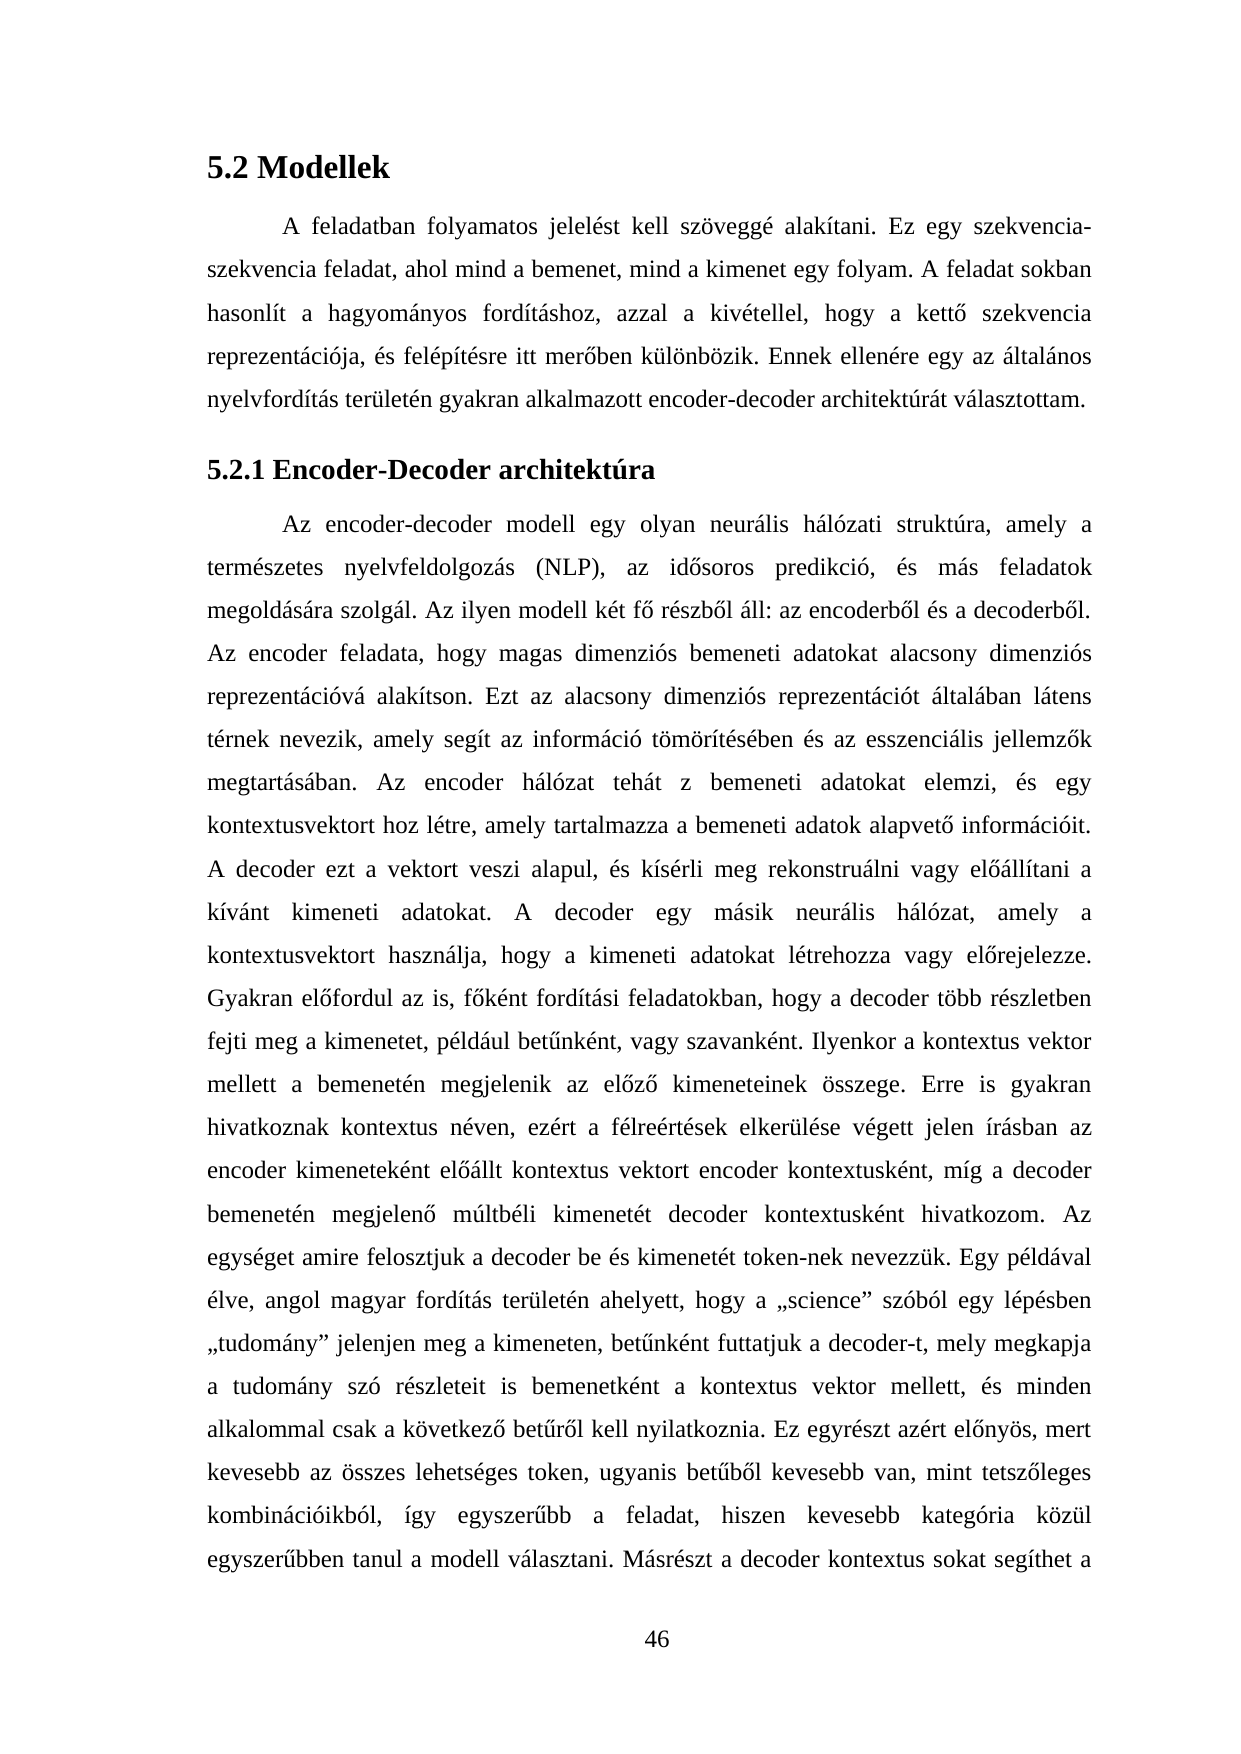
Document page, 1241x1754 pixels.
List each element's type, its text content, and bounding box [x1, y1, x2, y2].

text A feladatban folyamatos jelelést kell szöveggé alakítani. Ez egy szekvencia-szekvencia feladat, ahol mind a bemenet, mind a kimenet egy folyam. A feladat sokban hasonlít a hagyományos fordításhoz, azzal a kivétellel, hogy a kettő szekvencia reprezentációja, és felépítésre itt merőben különbözik. Ennek ellenére egy az általános nyelvfordítás területén gyakran alkalmazott encoder-decoder architektúrát választottam. [207, 211, 1092, 413]
subtitle Modellek [207, 148, 1092, 186]
subtitle Encoder-Decoder architektúra [207, 452, 1092, 486]
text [207, 509, 1092, 1572]
